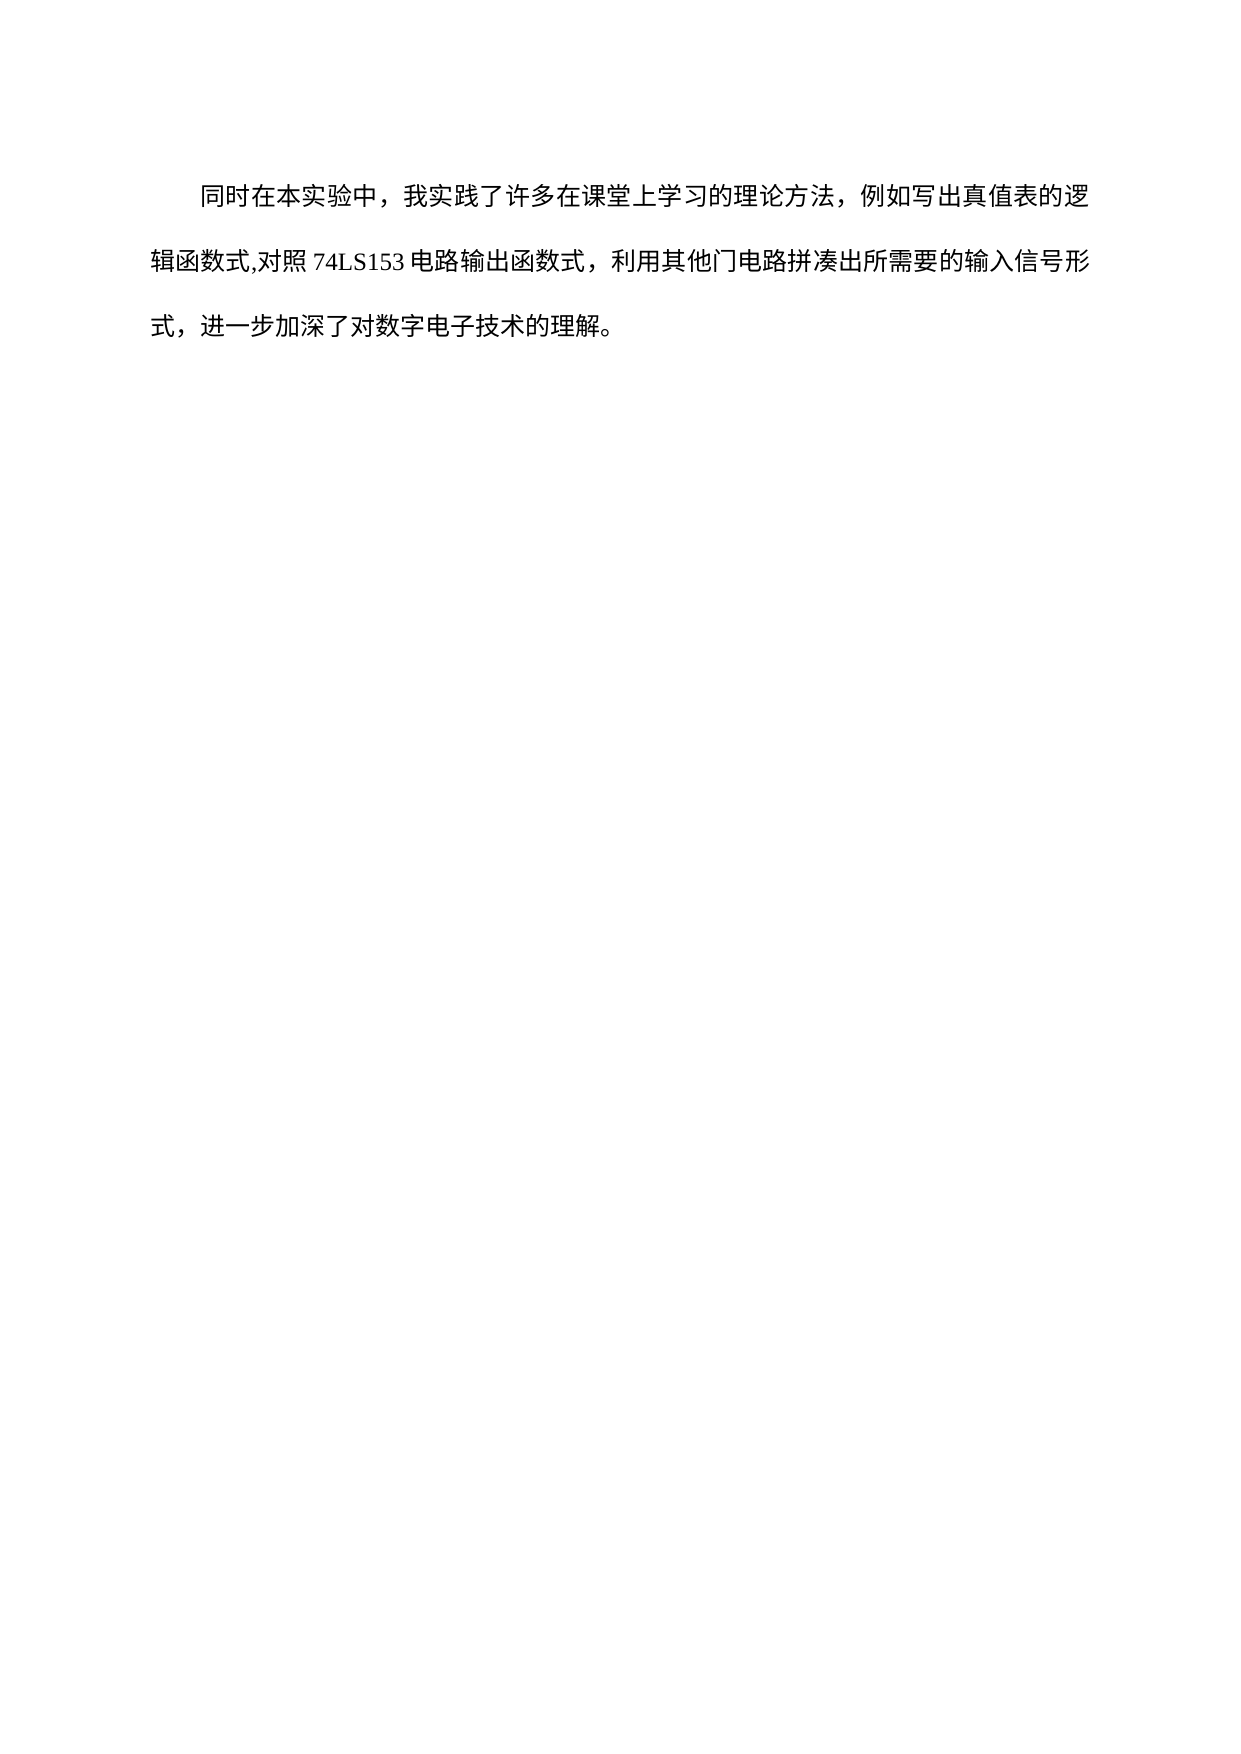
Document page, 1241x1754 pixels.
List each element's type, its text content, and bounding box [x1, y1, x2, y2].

text 同时在本实验中，我实践了许多在课堂上学习的理论方法，例如写出真值表的逻辑函数式,对照74LS153电路输出函数式，利用其他门电路拼凑出所需要的输入信号形式，进一步加深了对数字电子技术的理解。 [150, 162, 1090, 357]
